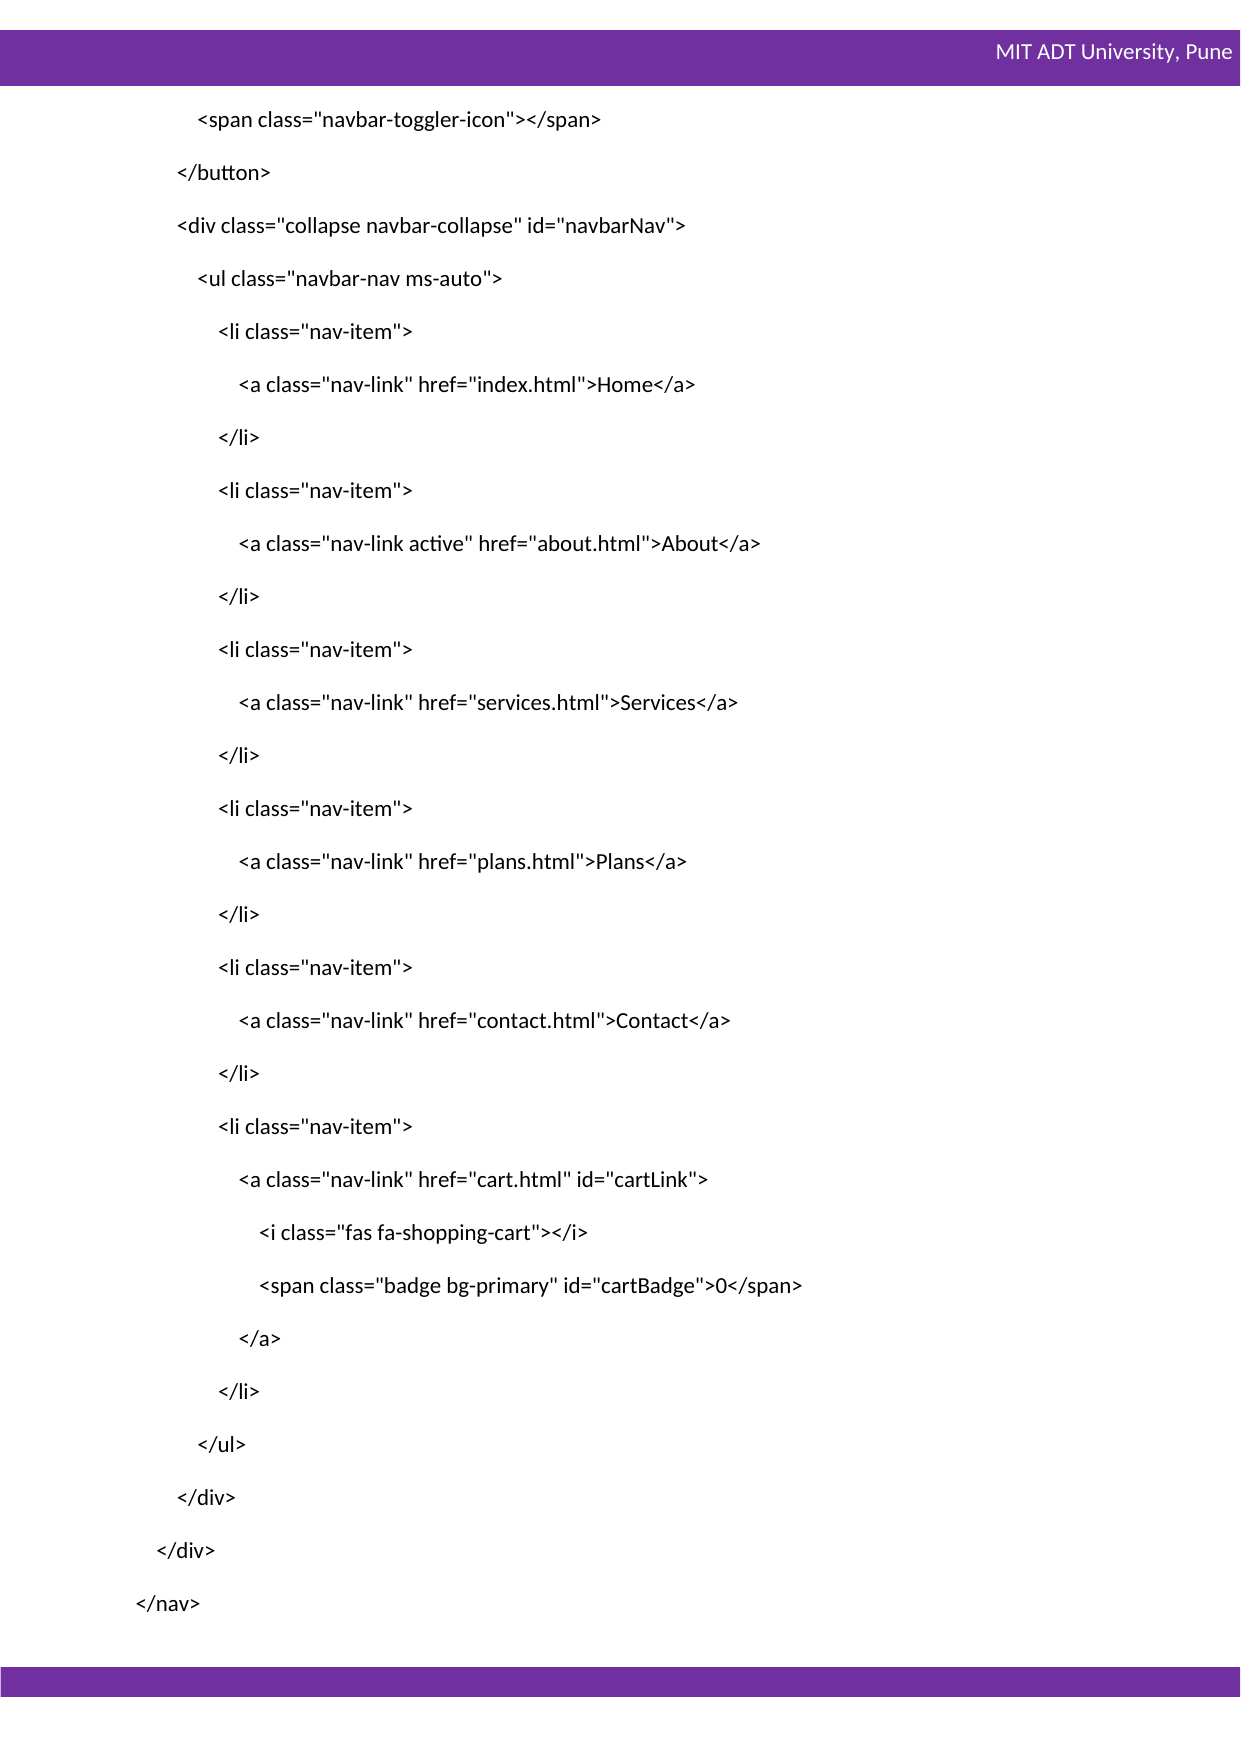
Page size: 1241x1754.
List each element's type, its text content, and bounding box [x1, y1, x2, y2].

text </li> [120, 900, 1195, 928]
text <a class="nav-link" href="cart.html" id="cartLink"> [120, 1165, 1195, 1193]
text <span class="badge bg-primary" id="cartBadge">0</span> [120, 1271, 1195, 1299]
text <a class="nav-link" href="contact.html">Contact</a> [120, 1006, 1195, 1034]
text <i class="fas fa-shopping-cart"></i> [120, 1218, 1195, 1246]
text <a class="nav-link" href="plans.html">Plans</a> [120, 847, 1195, 875]
text <a class="nav-link active" href="about.html">About</a> [120, 529, 1195, 557]
text <div class="collapse navbar-collapse" id="navbarNav"> [120, 211, 1195, 239]
text <ul class="navbar-nav ms-auto"> [120, 264, 1195, 292]
text </li> [120, 1377, 1195, 1406]
text </a> [120, 1324, 1195, 1352]
text </ul> [120, 1431, 1195, 1458]
text <span class="navbar-toggler-icon"></span> [120, 105, 1195, 133]
text </li> [120, 423, 1195, 451]
text </li> [120, 1059, 1195, 1087]
text <a class="nav-link" href="index.html">Home</a> [120, 370, 1195, 398]
text <li class="nav-item"> [120, 635, 1195, 663]
text </div> [120, 1537, 1195, 1564]
text </li> [120, 741, 1195, 769]
text <li class="nav-item"> [120, 476, 1195, 504]
text </div> [120, 1483, 1195, 1512]
text <li class="nav-item"> [120, 1112, 1195, 1140]
text <li class="nav-item"> [120, 317, 1195, 345]
text </li> [120, 582, 1195, 610]
text <li class="nav-item"> [120, 953, 1195, 981]
text </button> [120, 158, 1195, 186]
text <a class="nav-link" href="services.html">Services</a> [120, 688, 1195, 716]
text </nav> [120, 1589, 1195, 1618]
text <li class="nav-item"> [120, 794, 1195, 822]
